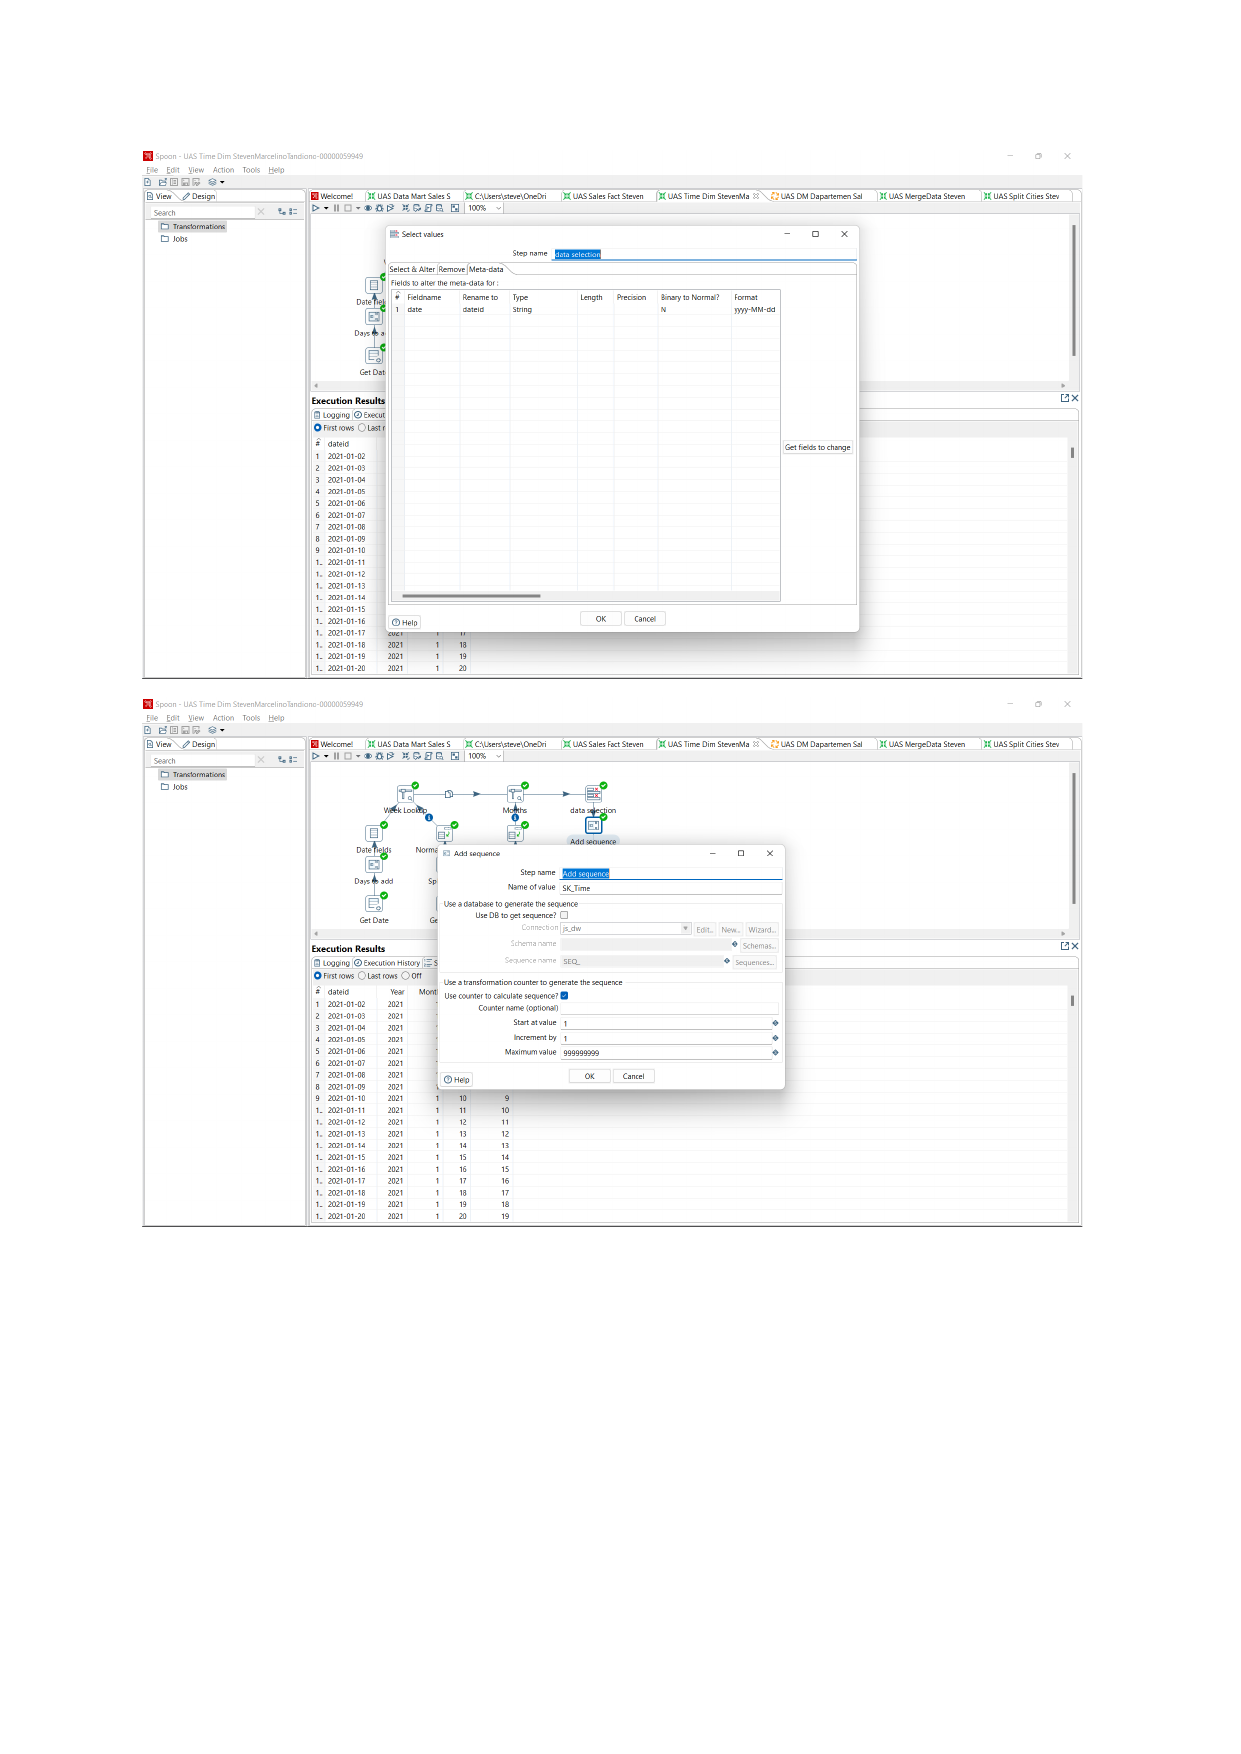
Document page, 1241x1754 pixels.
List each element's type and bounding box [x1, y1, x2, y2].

picture [142, 697, 1083, 1227]
picture [142, 150, 1083, 679]
